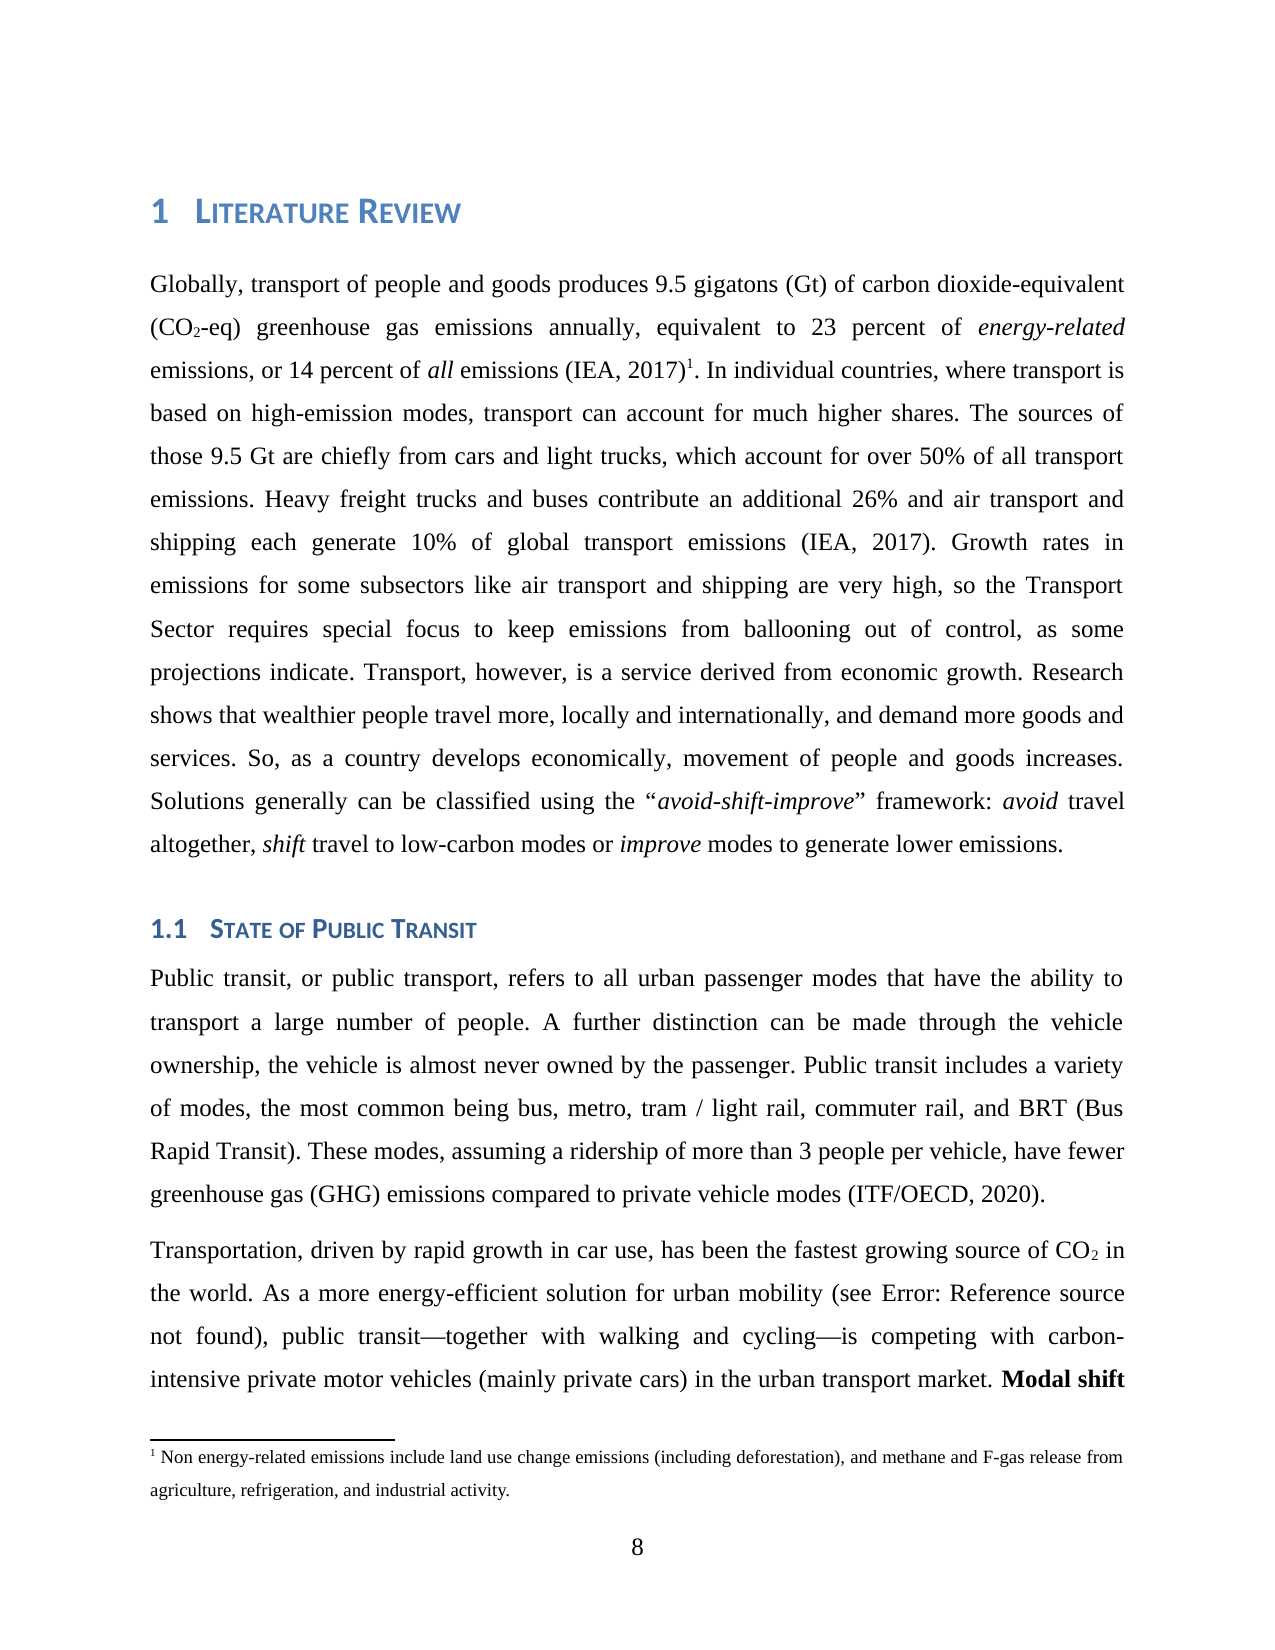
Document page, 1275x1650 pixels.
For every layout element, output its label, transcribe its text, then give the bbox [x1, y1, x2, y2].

subtitle Literature Review [150, 187, 1125, 233]
text Public transit, or public transport, refers to all urban passenger modes that have the ability to transport a large number of people. A further distinction can be made through the vehicle ownership, the vehicle is almost never owned by the passenger. Public transit includes a variety of modes, the most common being bus, metro, tram / light rail, commuter rail, and BRT (Bus Rapid Transit). These modes, assuming a ridership of more than 3 people per vehicle, have fewer greenhouse gas (GHG) emissions compared to private vehicle modes (ITF/OECD, 2020). [150, 963, 1125, 1208]
subtitle State of Public Transit [150, 910, 1125, 946]
text Globally, transport of people and goods produces 9.5 gigatons (Gt) of carbon dioxide-equivalent (CO2-eq) greenhouse gas emissions annually, equivalent to 23 percent of energy-related emissions, or 14 percent of all emissions (IEA, 2017). In individual countries, where transport is based on high-emission modes, transport can account for much higher shares. The sources of those 9.5 Gt are chiefly from cars and light trucks, which account for over 50% of all transport emissions. Heavy freight trucks and buses contribute an additional 26% and air transport and shipping each generate 10% of global transport emissions (IEA, 2017). Growth rates in emissions for some subsectors like air transport and shipping are very high, so the Transport Sector requires special focus to keep emissions from ballooning out of control, as some projections indicate. Transport, however, is a service derived from economic growth. Research shows that wealthier people travel more, locally and internationally, and demand more goods and services. So, as a country develops economically, movement of people and goods increases. Solutions generally can be classified using the “avoid-shift-improve” framework: avoid travel altogether, shift travel to low-carbon modes or improve modes to generate lower emissions. [150, 269, 1125, 858]
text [150, 1235, 1125, 1393]
